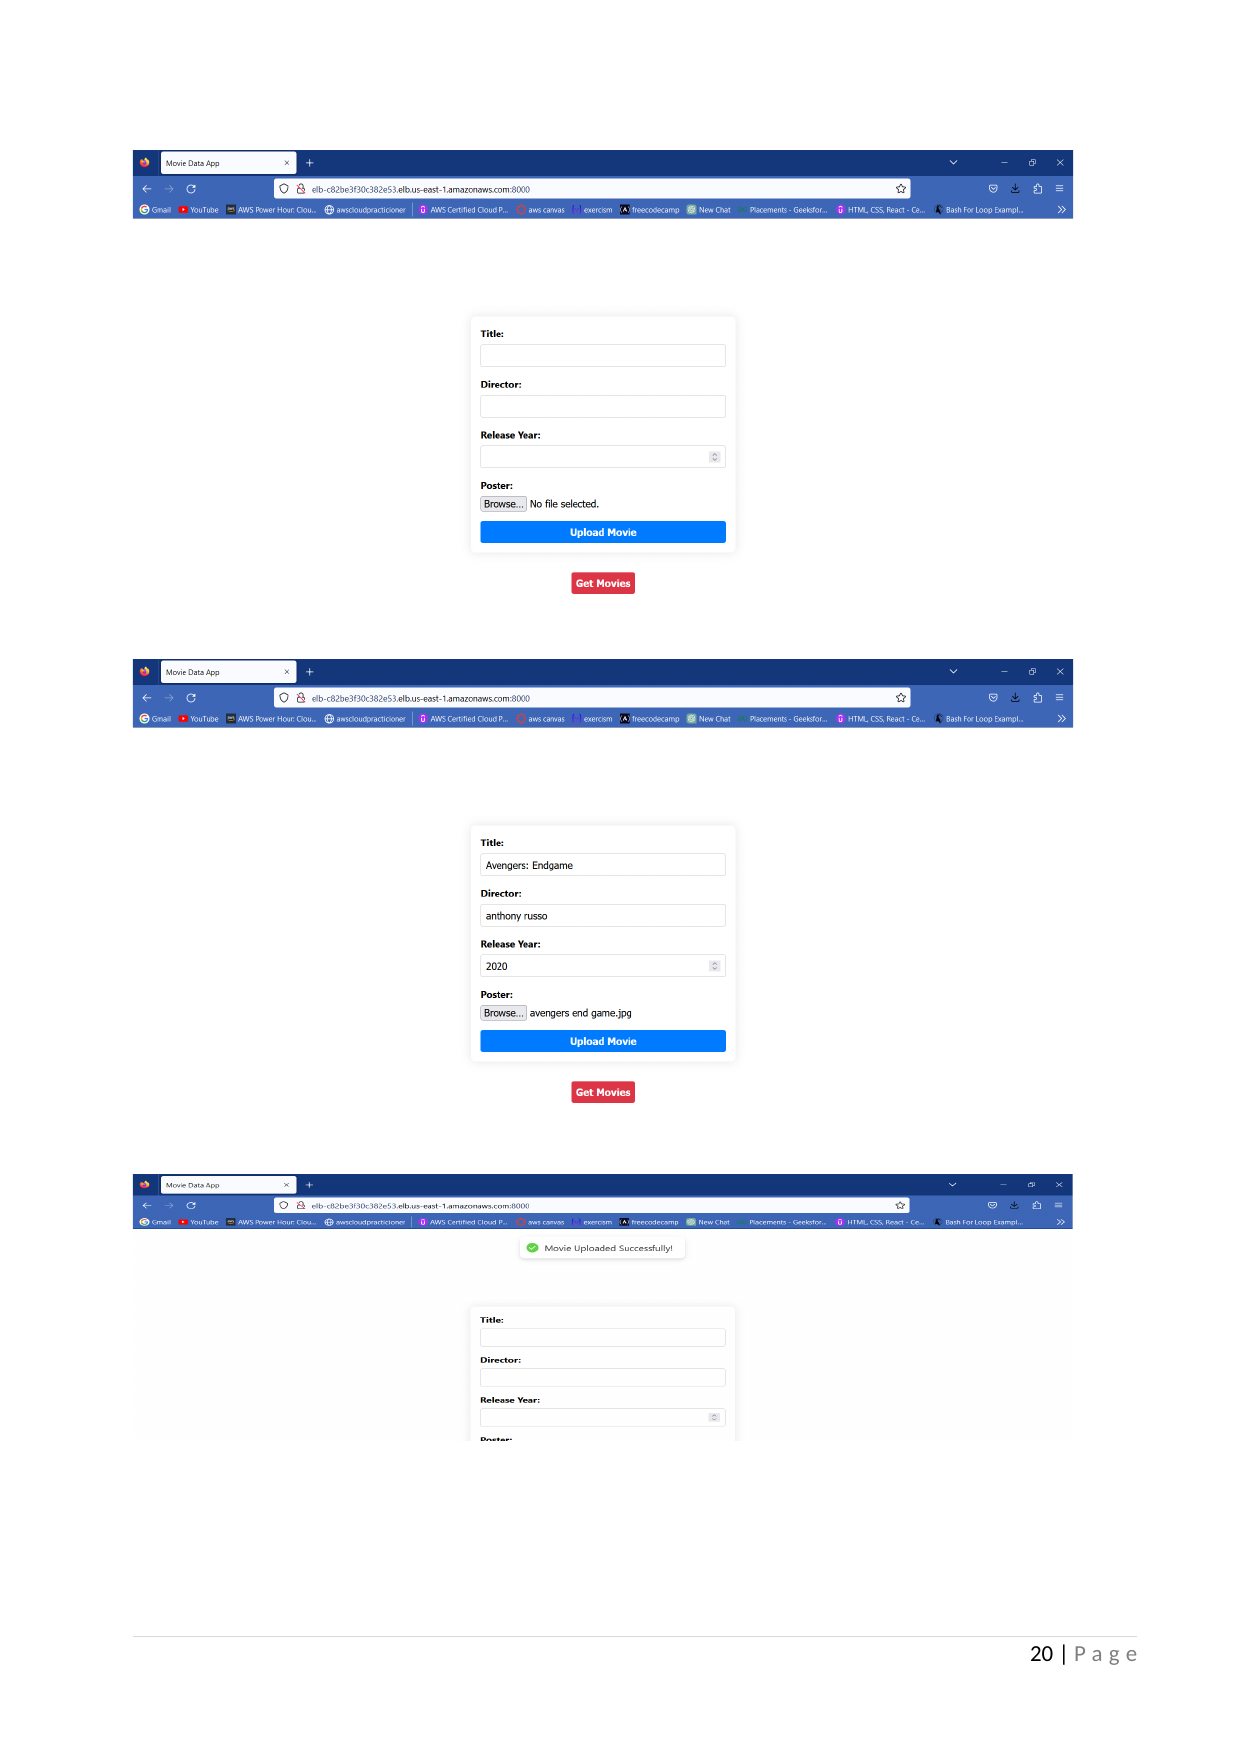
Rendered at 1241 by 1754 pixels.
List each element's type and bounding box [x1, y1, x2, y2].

picture [132, 1174, 1073, 1441]
picture [132, 150, 1074, 641]
picture [132, 659, 1074, 1156]
